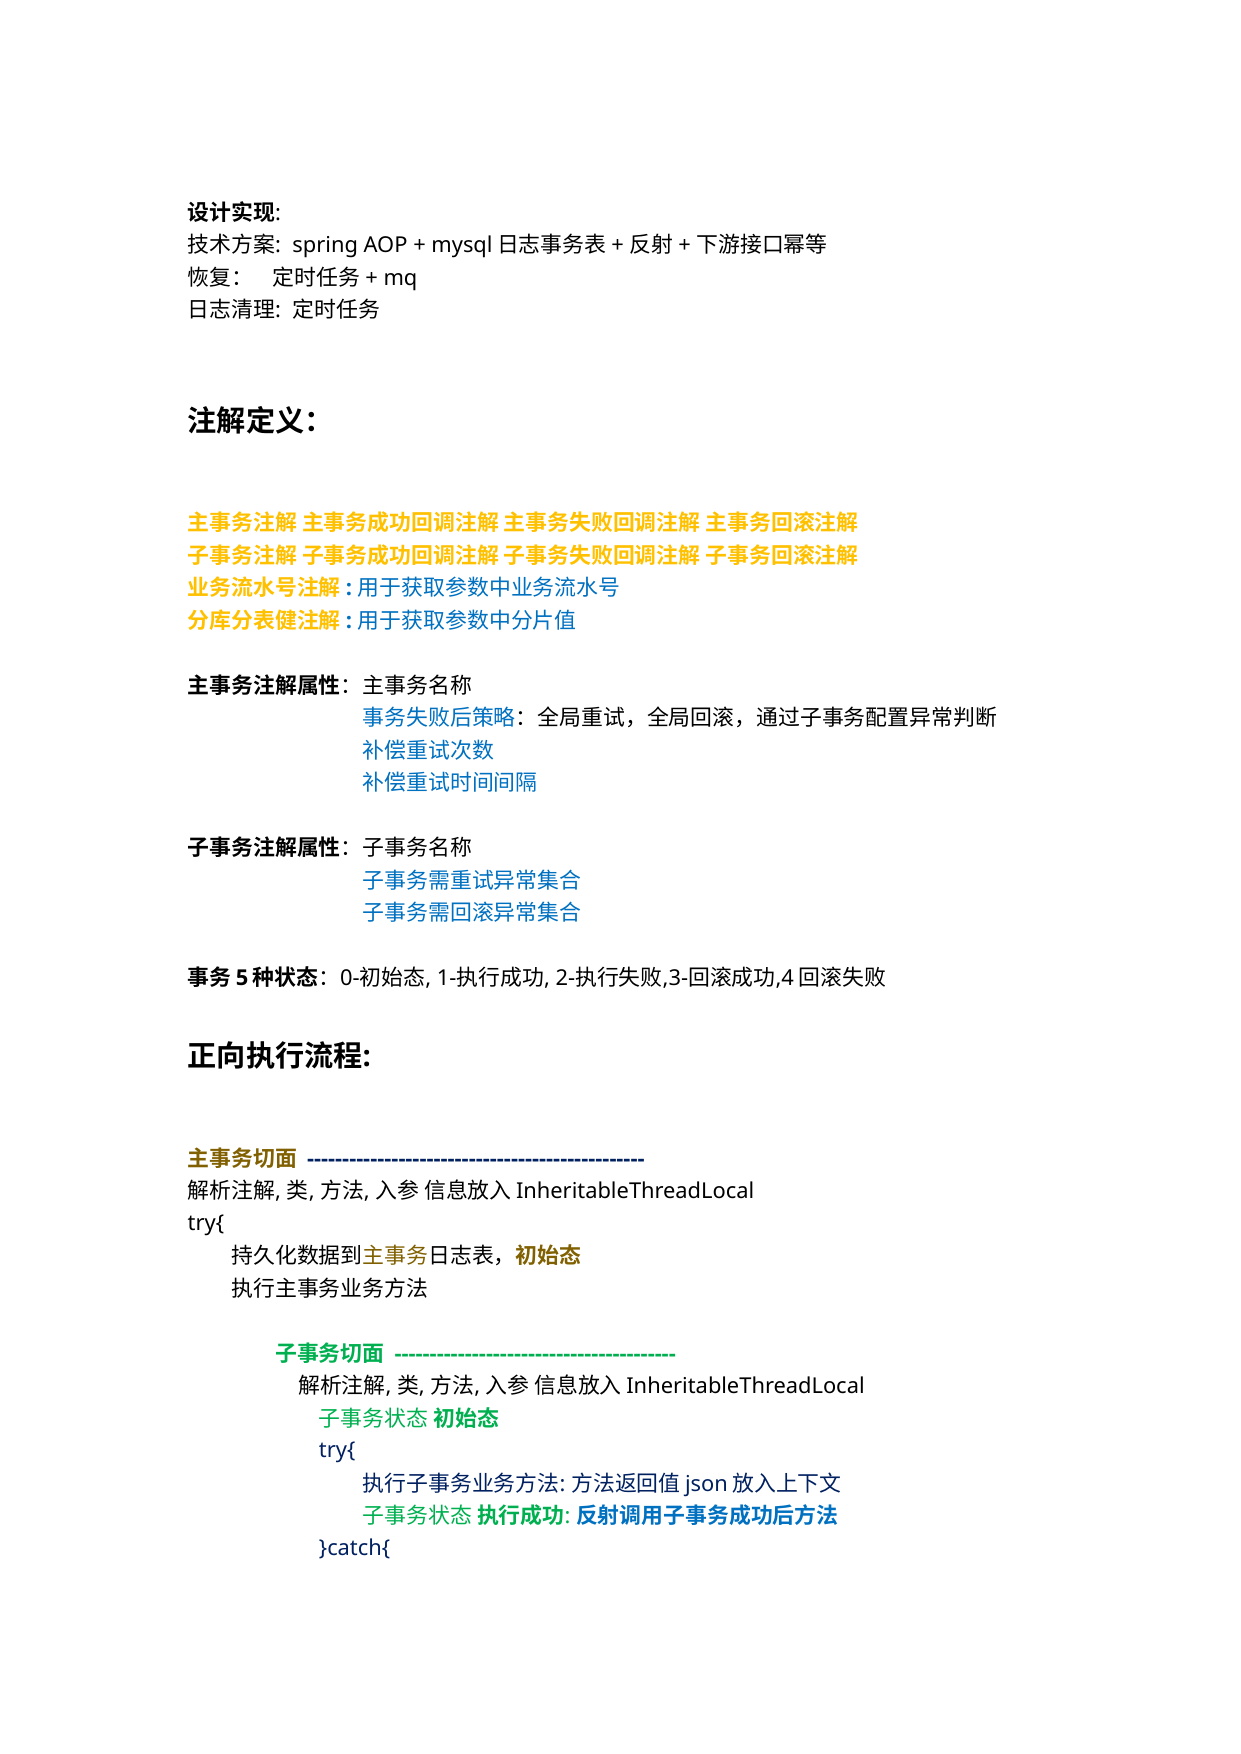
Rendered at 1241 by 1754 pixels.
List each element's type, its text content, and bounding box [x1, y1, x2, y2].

text try{ [187, 1206, 1053, 1238]
text 解析注解, 类, 方法, 入参 信息放入InheritableThreadLocal [187, 1173, 1053, 1206]
subtitle 正向执行流程: [187, 1022, 1053, 1087]
text 主事务切面 ------------------------------------------------ [187, 1141, 1053, 1173]
text 事务5种状态：0-初始态, 1-执行成功, 2-执行失败,3-回滚成功,4回滚失败 [187, 960, 1053, 992]
text 恢复： 定时任务 + mq [187, 259, 1053, 292]
text 分库分表健注解 : 用于获取参数中分片值 [187, 602, 1053, 635]
text 子事务状态 初始态 [275, 1401, 1053, 1433]
text try{ [275, 1433, 1053, 1466]
text 业务流水号注解 : 用于获取参数中业务流水号 [187, 570, 1053, 602]
text 子事务需重试异常集合 [319, 862, 1053, 895]
text 技术方案: spring AOP + mysql日志事务表 + 反射 + 下游接口幂等 [187, 227, 1053, 259]
text 主事务注解属性：主事务名称 [187, 667, 1053, 700]
text 补偿重试时间间隔 [319, 765, 1053, 797]
text 子事务需回滚异常集合 [319, 895, 1053, 927]
subtitle 注解定义： [187, 386, 1053, 451]
text 设计实现: [187, 194, 1053, 227]
text }catch{ [275, 1531, 1053, 1563]
text 执行主事务业务方法 [187, 1271, 1053, 1303]
text 执行子事务业务方法: 方法返回值json放入上下文 [187, 1466, 1053, 1498]
text 主事务注解 主事务成功回调注解 主事务失败回调注解 主事务回滚注解 [187, 505, 1053, 537]
text 子事务切面 ---------------------------------------- [231, 1336, 1053, 1368]
text 日志清理: 定时任务 [187, 292, 1053, 324]
text 持久化数据到主事务日志表，初始态 [187, 1238, 1053, 1271]
text 解析注解, 类, 方法, 入参 信息放入InheritableThreadLocal [231, 1368, 1053, 1401]
text 子事务注解 子事务成功回调注解 子事务失败回调注解 子事务回滚注解 [187, 537, 1053, 570]
text 补偿重试次数 [319, 732, 1053, 765]
text 子事务注解属性：子事务名称 [187, 830, 1053, 862]
text 子事务状态 执行成功: 反射调用子事务成功后方法 [319, 1498, 1053, 1531]
text 事务失败后策略：全局重试，全局回滚，通过子事务配置异常判断 [319, 700, 1053, 732]
